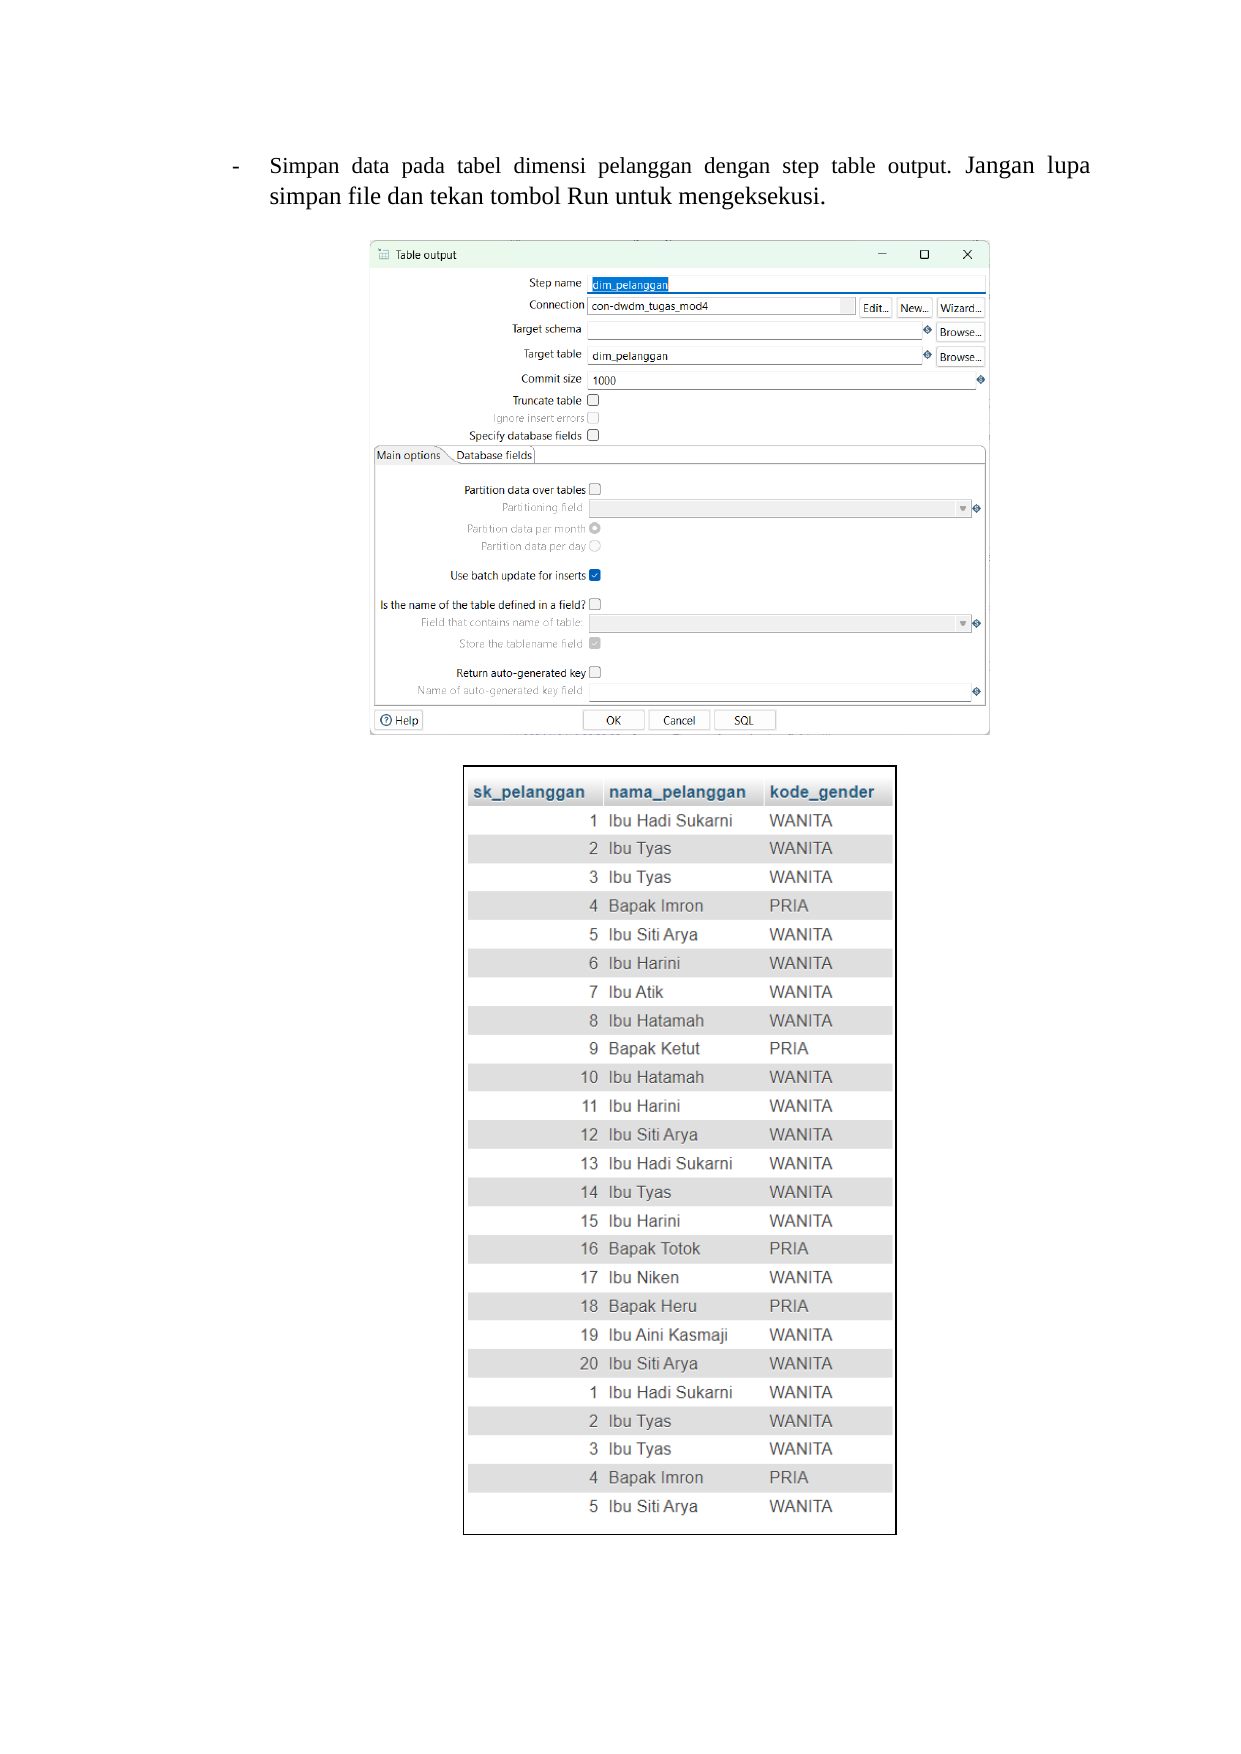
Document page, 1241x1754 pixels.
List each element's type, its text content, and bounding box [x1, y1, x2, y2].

picture [369, 240, 990, 735]
picture [464, 767, 895, 1534]
list Simpan data pada tabel dimensi pelanggan dengan step table output. Jangan lupa simpan file dan tekan tombol Run untuk mengeksekusi. [232, 150, 1090, 210]
